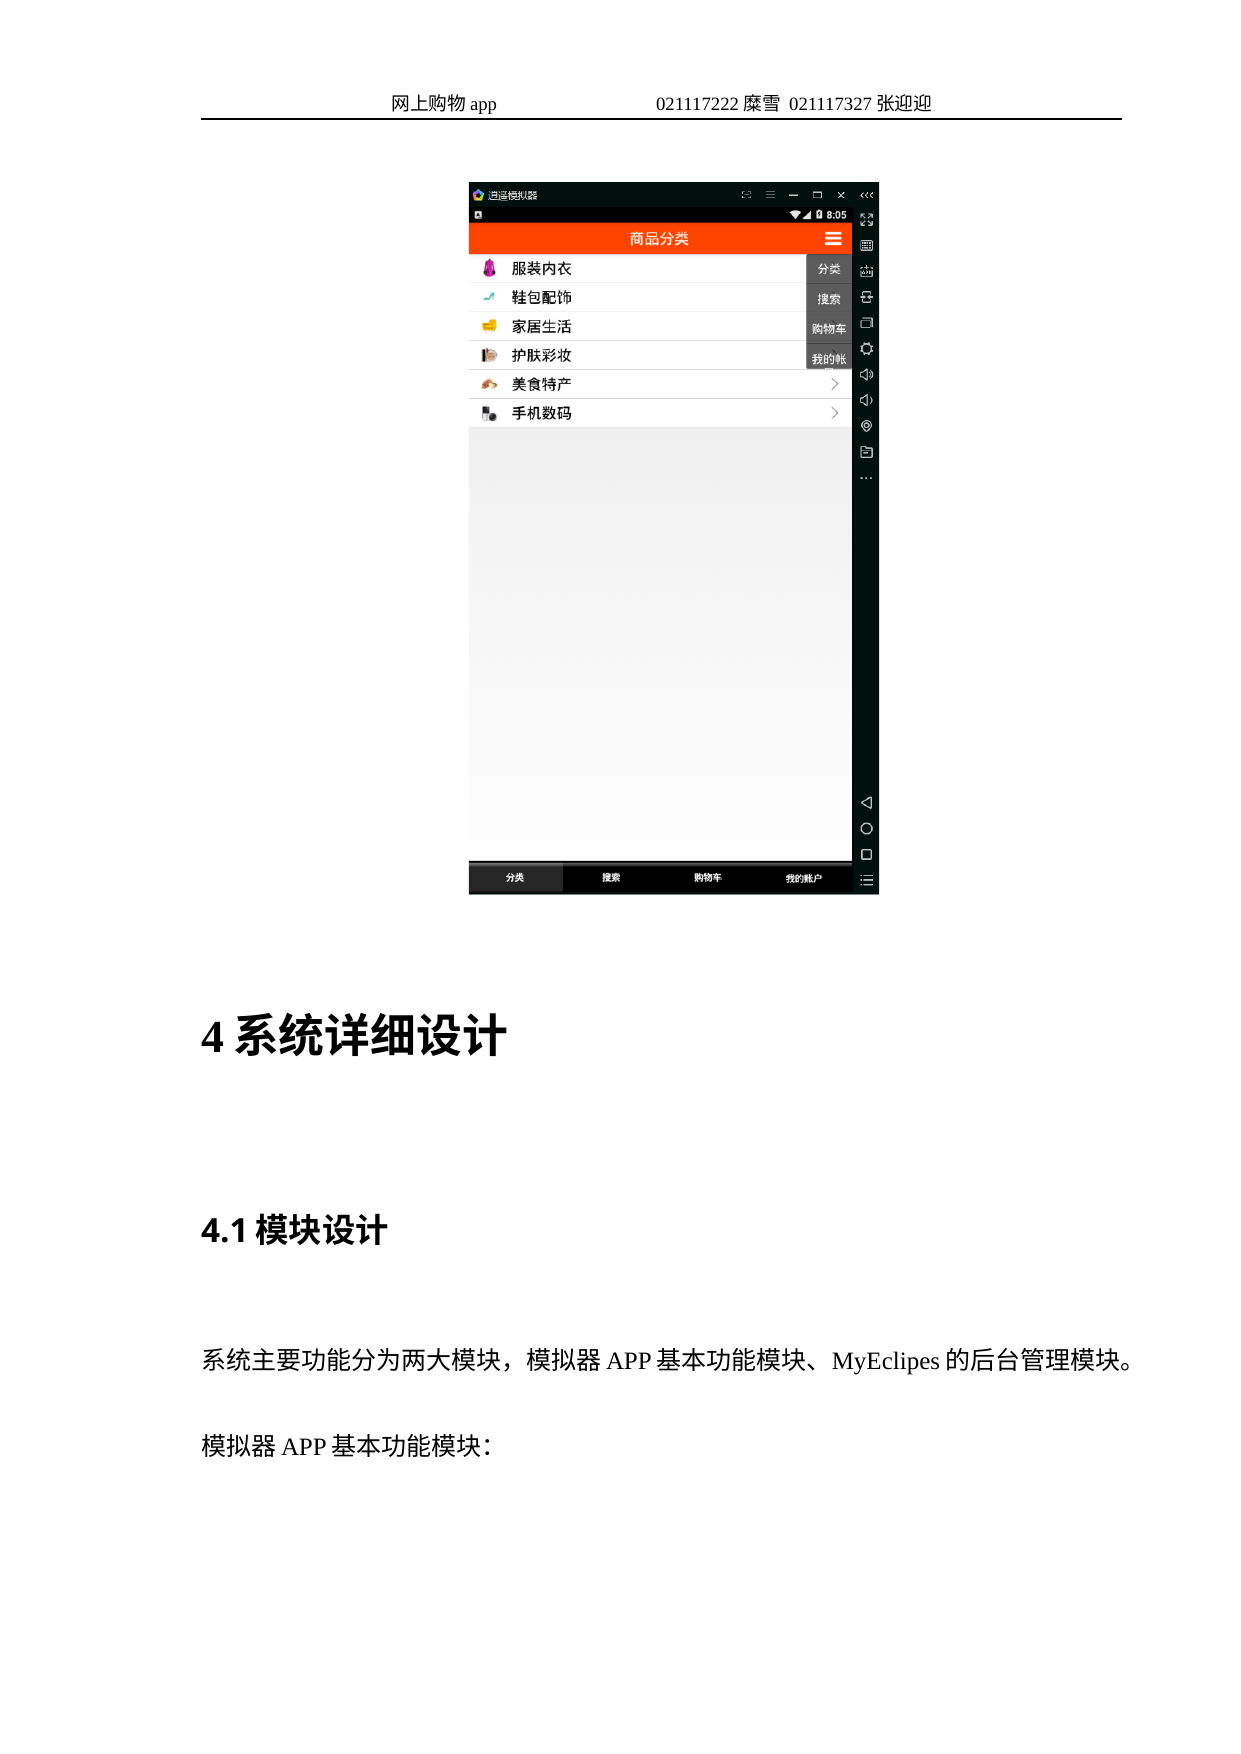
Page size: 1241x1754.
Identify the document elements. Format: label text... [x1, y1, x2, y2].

subtitle 4.1模块设计 [201, 1194, 1122, 1262]
picture [468, 182, 880, 895]
text 系统主要功能分为两大模块，模拟器APP基本功能模块、MyEclipes的后台管理模块。 [201, 1325, 1122, 1393]
subtitle 4系统详细设计 [201, 999, 1122, 1067]
text 模拟器APP基本功能模块： [201, 1411, 1122, 1479]
